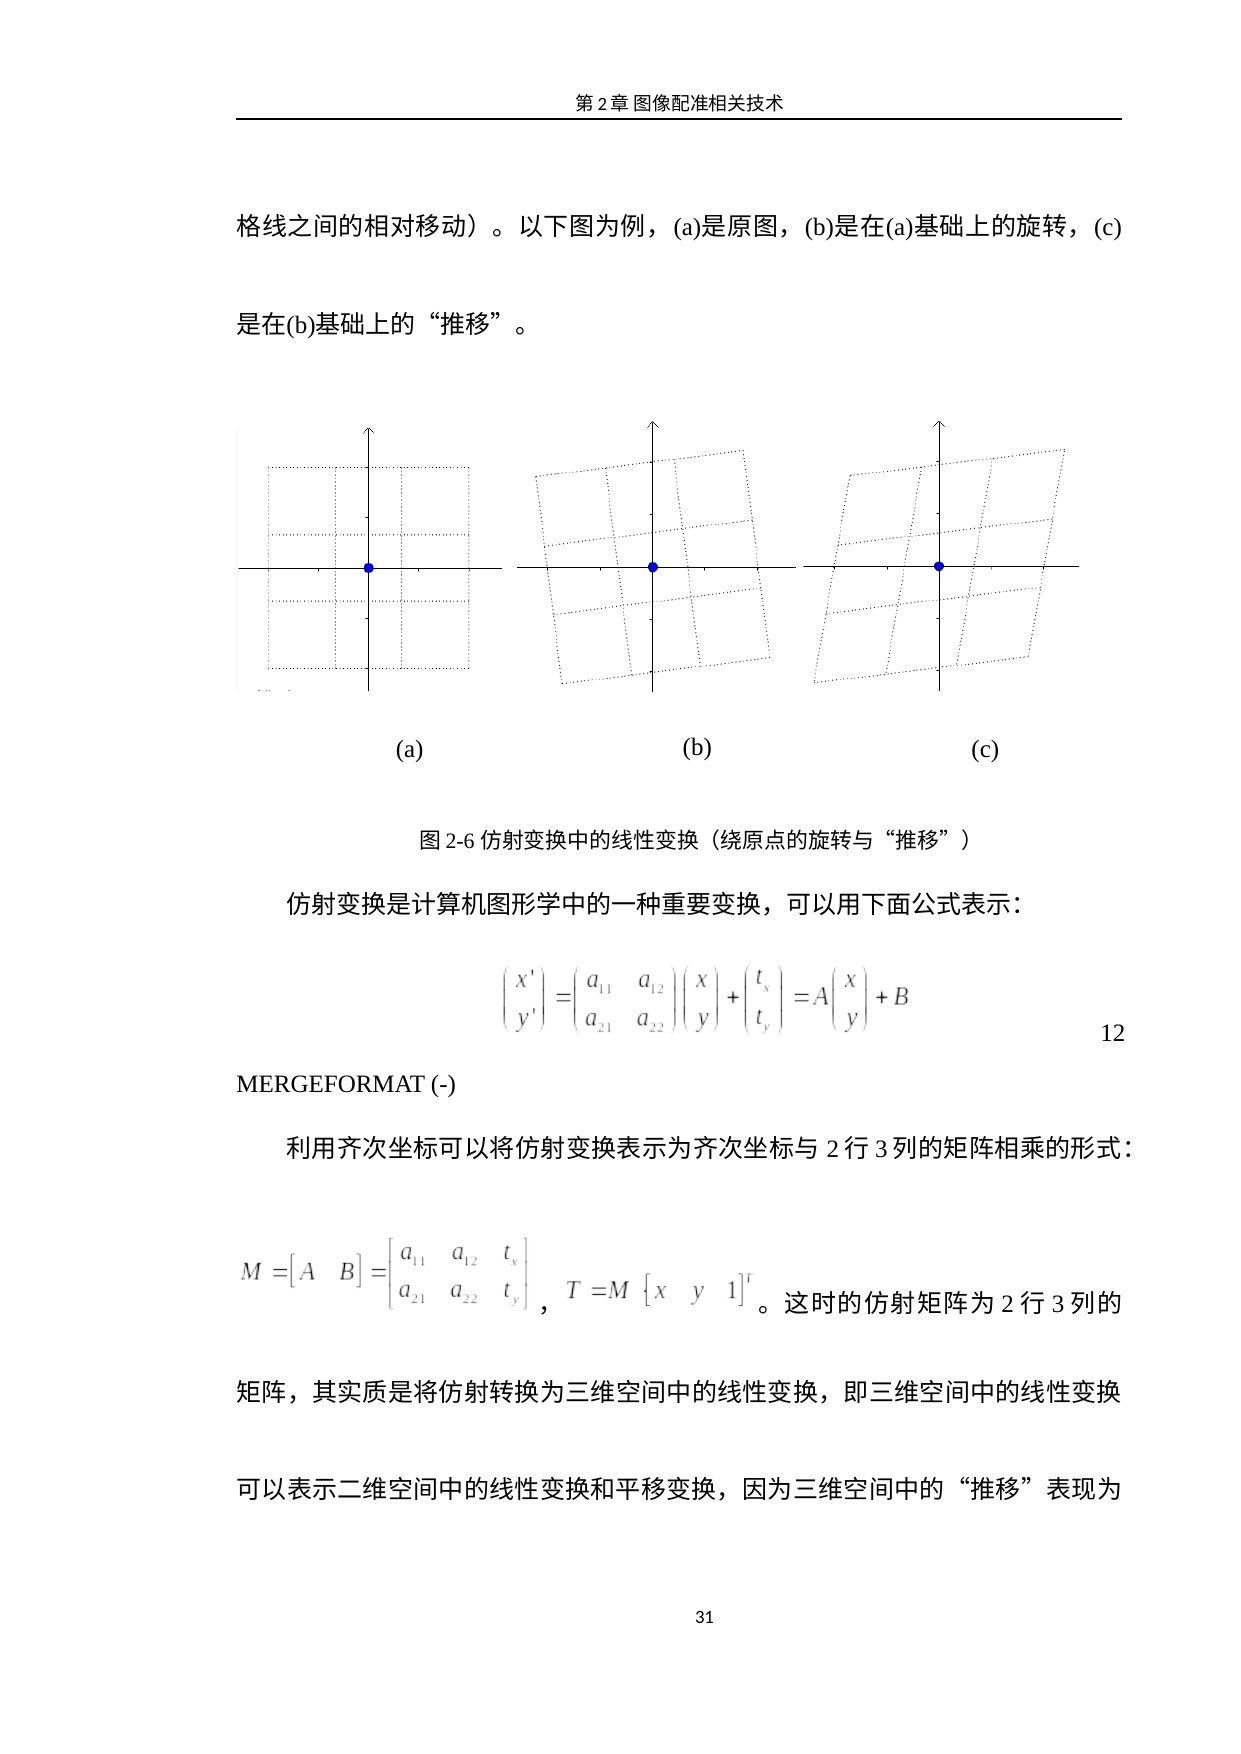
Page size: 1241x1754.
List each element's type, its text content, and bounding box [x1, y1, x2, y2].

text 仿射变换是计算机图形学中的一种重要变换，可以用下面公式表示： [236, 871, 1122, 936]
text 利用齐次坐标可以将仿射变换表示为齐次坐标与2行3列的矩阵相乘的形式：，。这时的仿射矩阵为2行3列的矩阵，其实质是将仿射转换为三维空间中的线性变换，即三维空间中的线性变换可以表示二维空间中的线性变换和平移变换，因为三维空间中的“推移”表现为平行平面之间的相对运动，从而可以表示二维平面的平移运动。 [236, 1114, 1122, 1521]
text 图2-6 仿射变换中的线性变换（绕原点的旋转与“推移”） [236, 822, 1122, 855]
